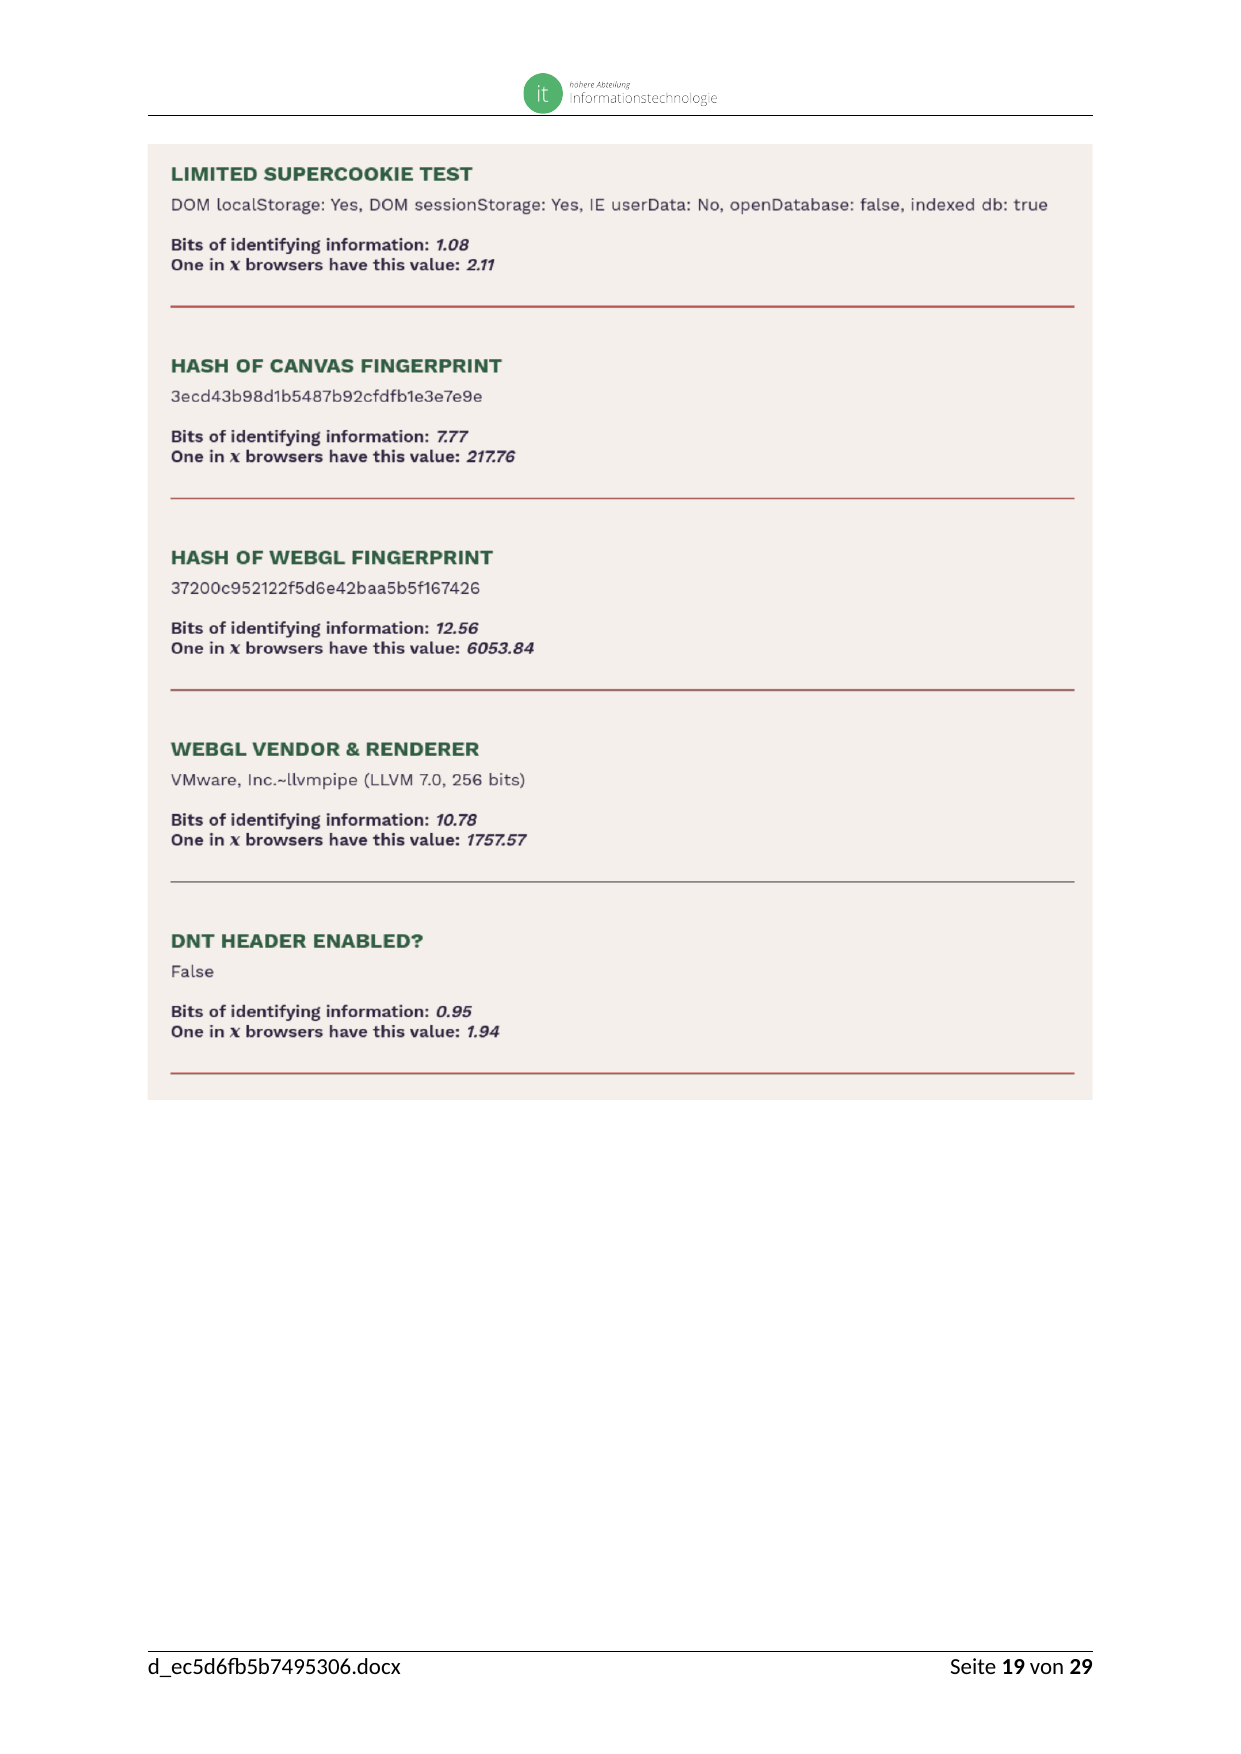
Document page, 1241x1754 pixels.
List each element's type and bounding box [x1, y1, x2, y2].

picture [147, 144, 1093, 1100]
picture [523, 73, 717, 114]
